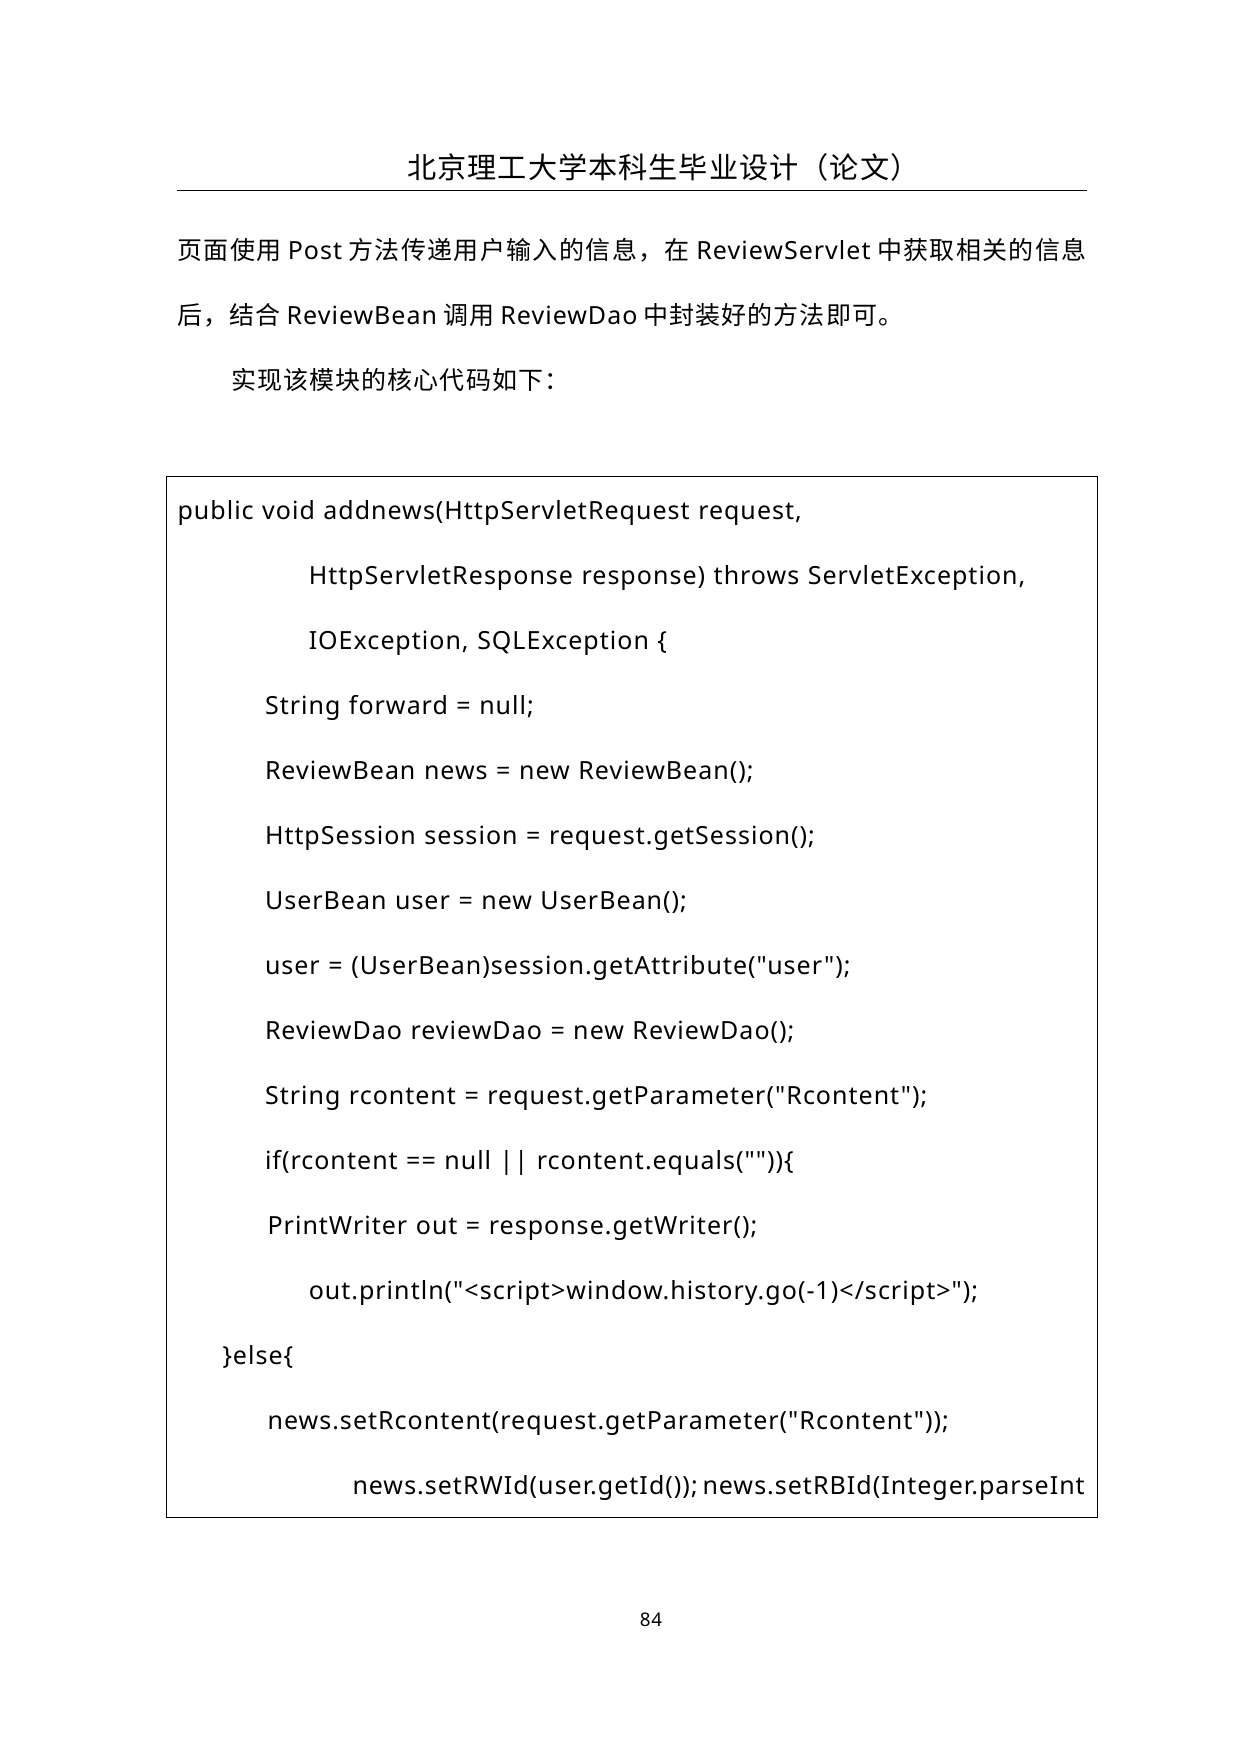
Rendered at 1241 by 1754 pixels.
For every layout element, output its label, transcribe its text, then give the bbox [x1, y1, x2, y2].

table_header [167, 477, 1097, 1517]
text 实现该模块的核心代码如下： [177, 346, 1087, 411]
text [177, 216, 1087, 346]
